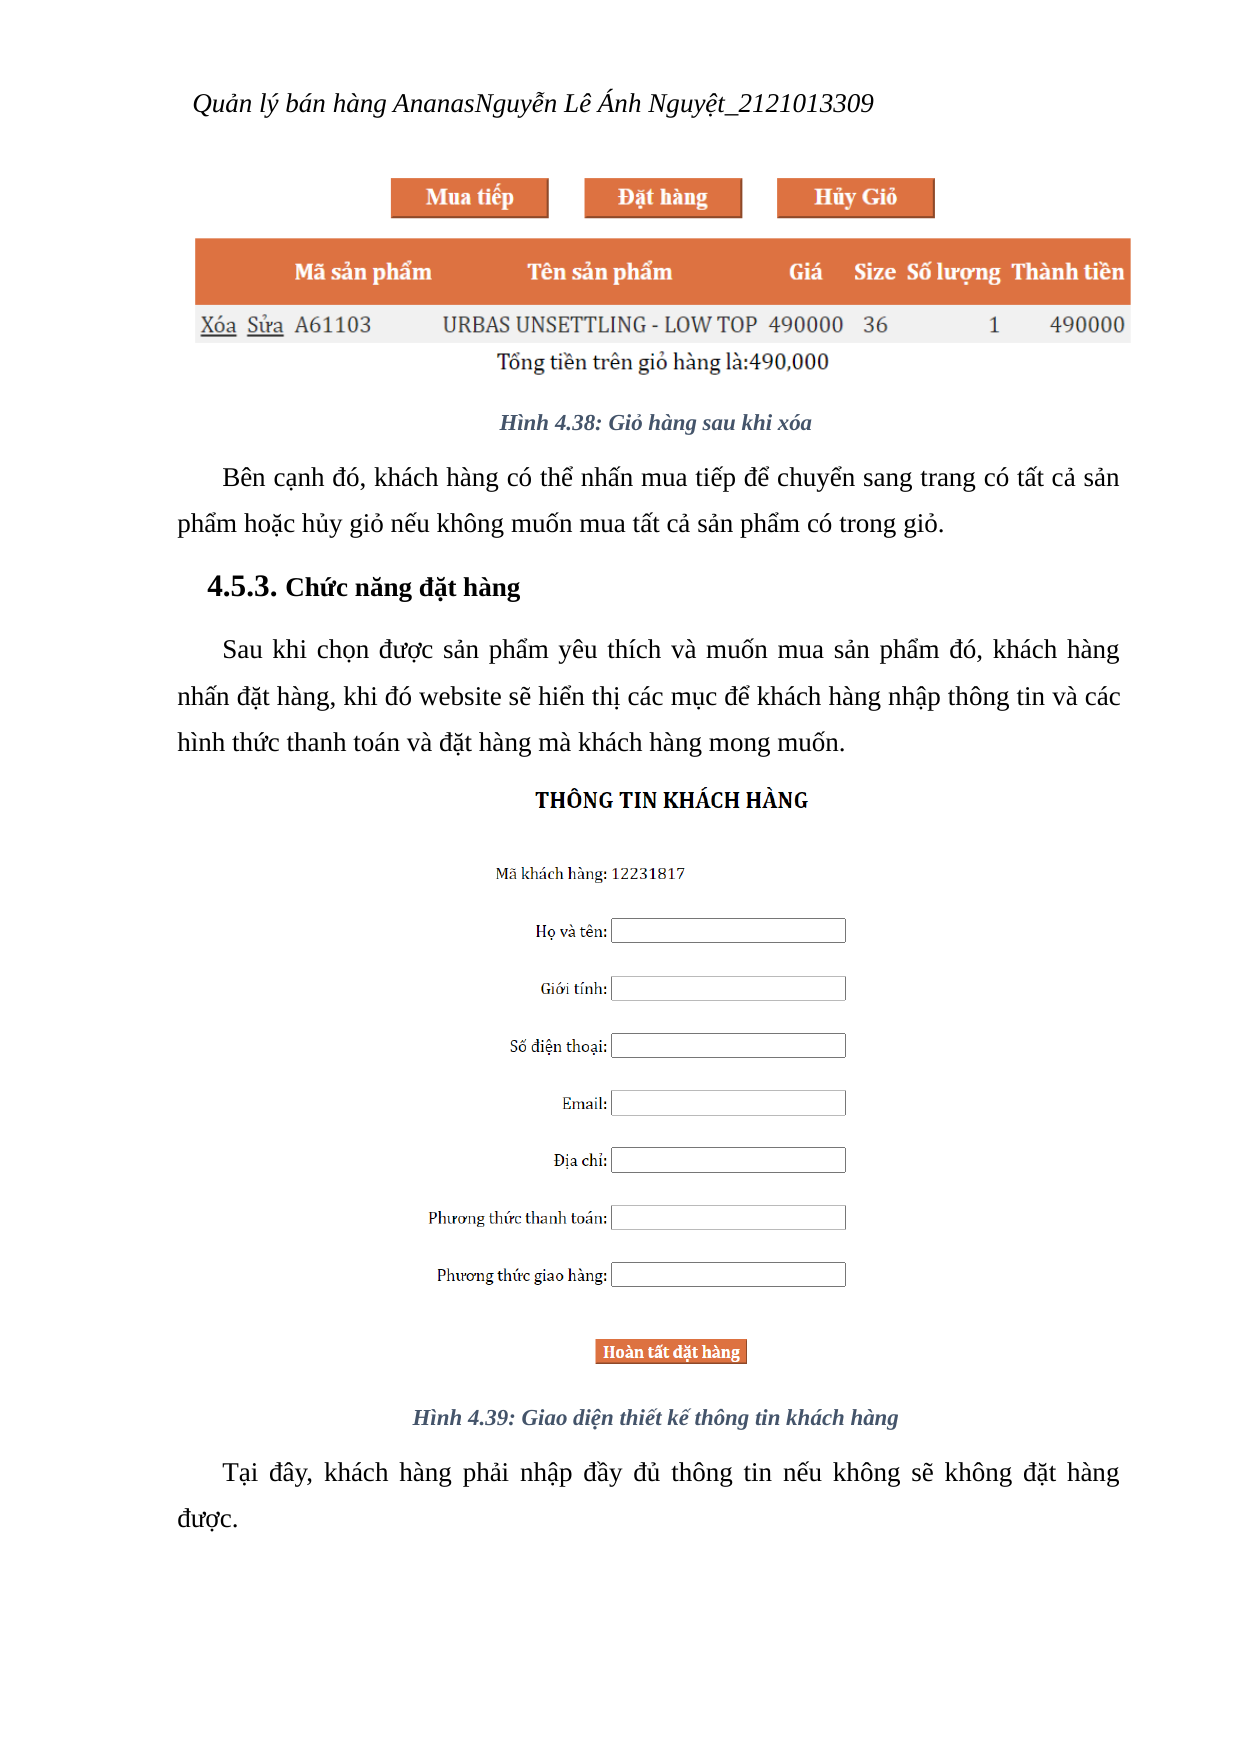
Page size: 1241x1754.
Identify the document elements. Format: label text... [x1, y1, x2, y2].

text Tại đây, khách hàng phải nhập đầy đủ thông tin nếu không sẽ không đặt hàng được. [177, 1456, 1122, 1533]
subtitle Chức năng đặt hàng [207, 567, 1122, 603]
picture [192, 177, 1137, 381]
text Bên cạnh đó, khách hàng có thể nhấn mua tiếp để chuyển sang trang có tất cả sản phẩm hoặc hủy giỏ nếu không muốn mua tất cả sản phẩm có trong giỏ. [177, 461, 1122, 539]
picture [410, 785, 903, 1376]
text Sau khi chọn được sản phẩm yêu thích và muốn mua sản phẩm đó, khách hàng nhấn đặt hàng, khi đó website sẽ hiển thị các mục để khách hàng nhập thông tin và các hình thức thanh toán và đặt hàng mà khách hàng mong muốn. [177, 633, 1122, 758]
